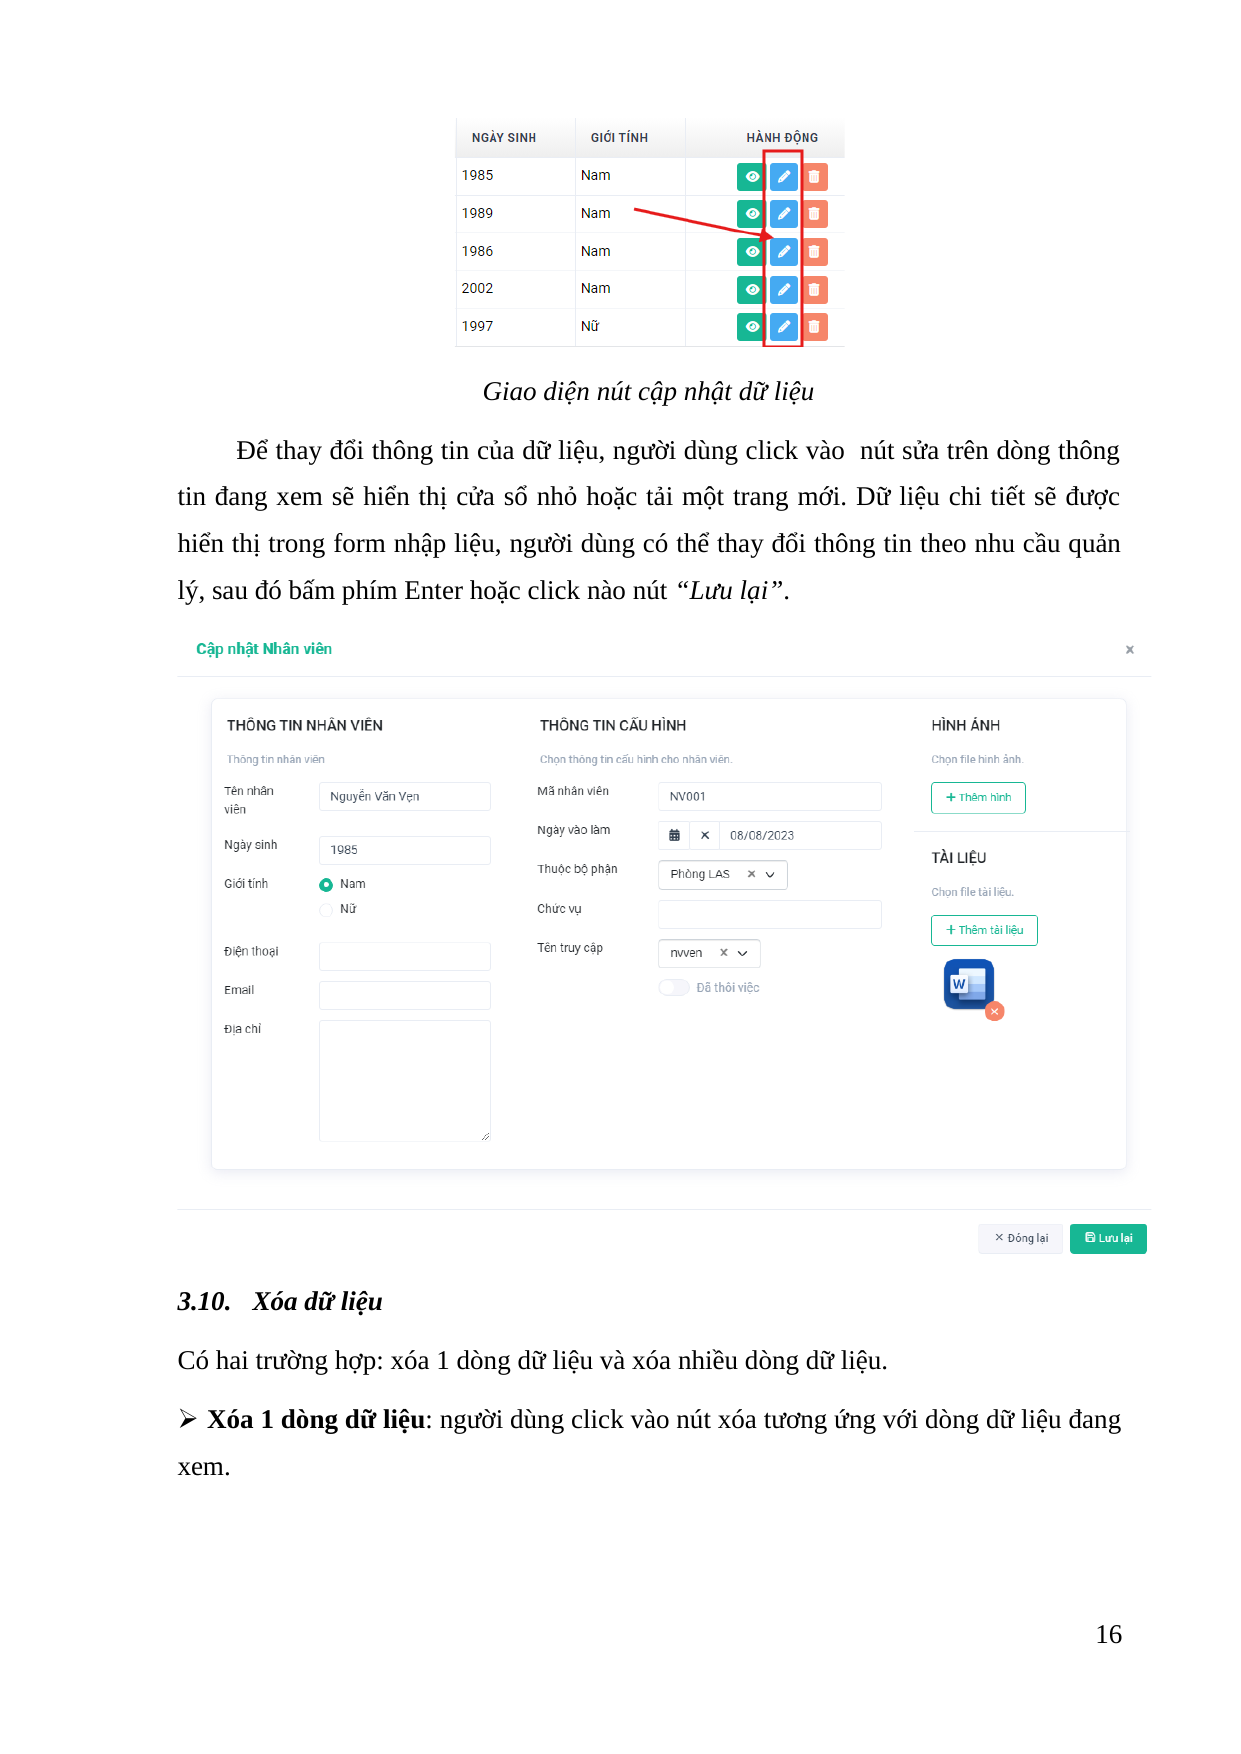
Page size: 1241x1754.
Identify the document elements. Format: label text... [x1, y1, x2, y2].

list Xóa dữ liệu [177, 1284, 1122, 1316]
list Giao diện nút cập nhật dữ liệu [177, 374, 1122, 406]
picture [454, 118, 845, 347]
list Xóa 1 dòng dữ liệu: người dùng click vào nút xóa tương ứng với dòng dữ liệu đang xem. [177, 1403, 1122, 1481]
text Có hai trường hợp: xóa 1 dòng dữ liệu và xóa nhiều dòng dữ liệu. [177, 1344, 1122, 1375]
picture [177, 632, 1152, 1257]
text Để thay đổi thông tin của dữ liệu, người dùng click vào nút sửa trên dòng thông tin đang xem sẽ hiển thị cửa sổ nhỏ hoặc tải một trang mới. Dữ liệu chi tiết sẽ được hiển thị trong form nhập liệu, người dùng có thể thay đổi thông tin theo nhu cầu quản lý, sau đó bấm phím Enter hoặc click nào nút “Lưu lại”. [177, 434, 1122, 605]
